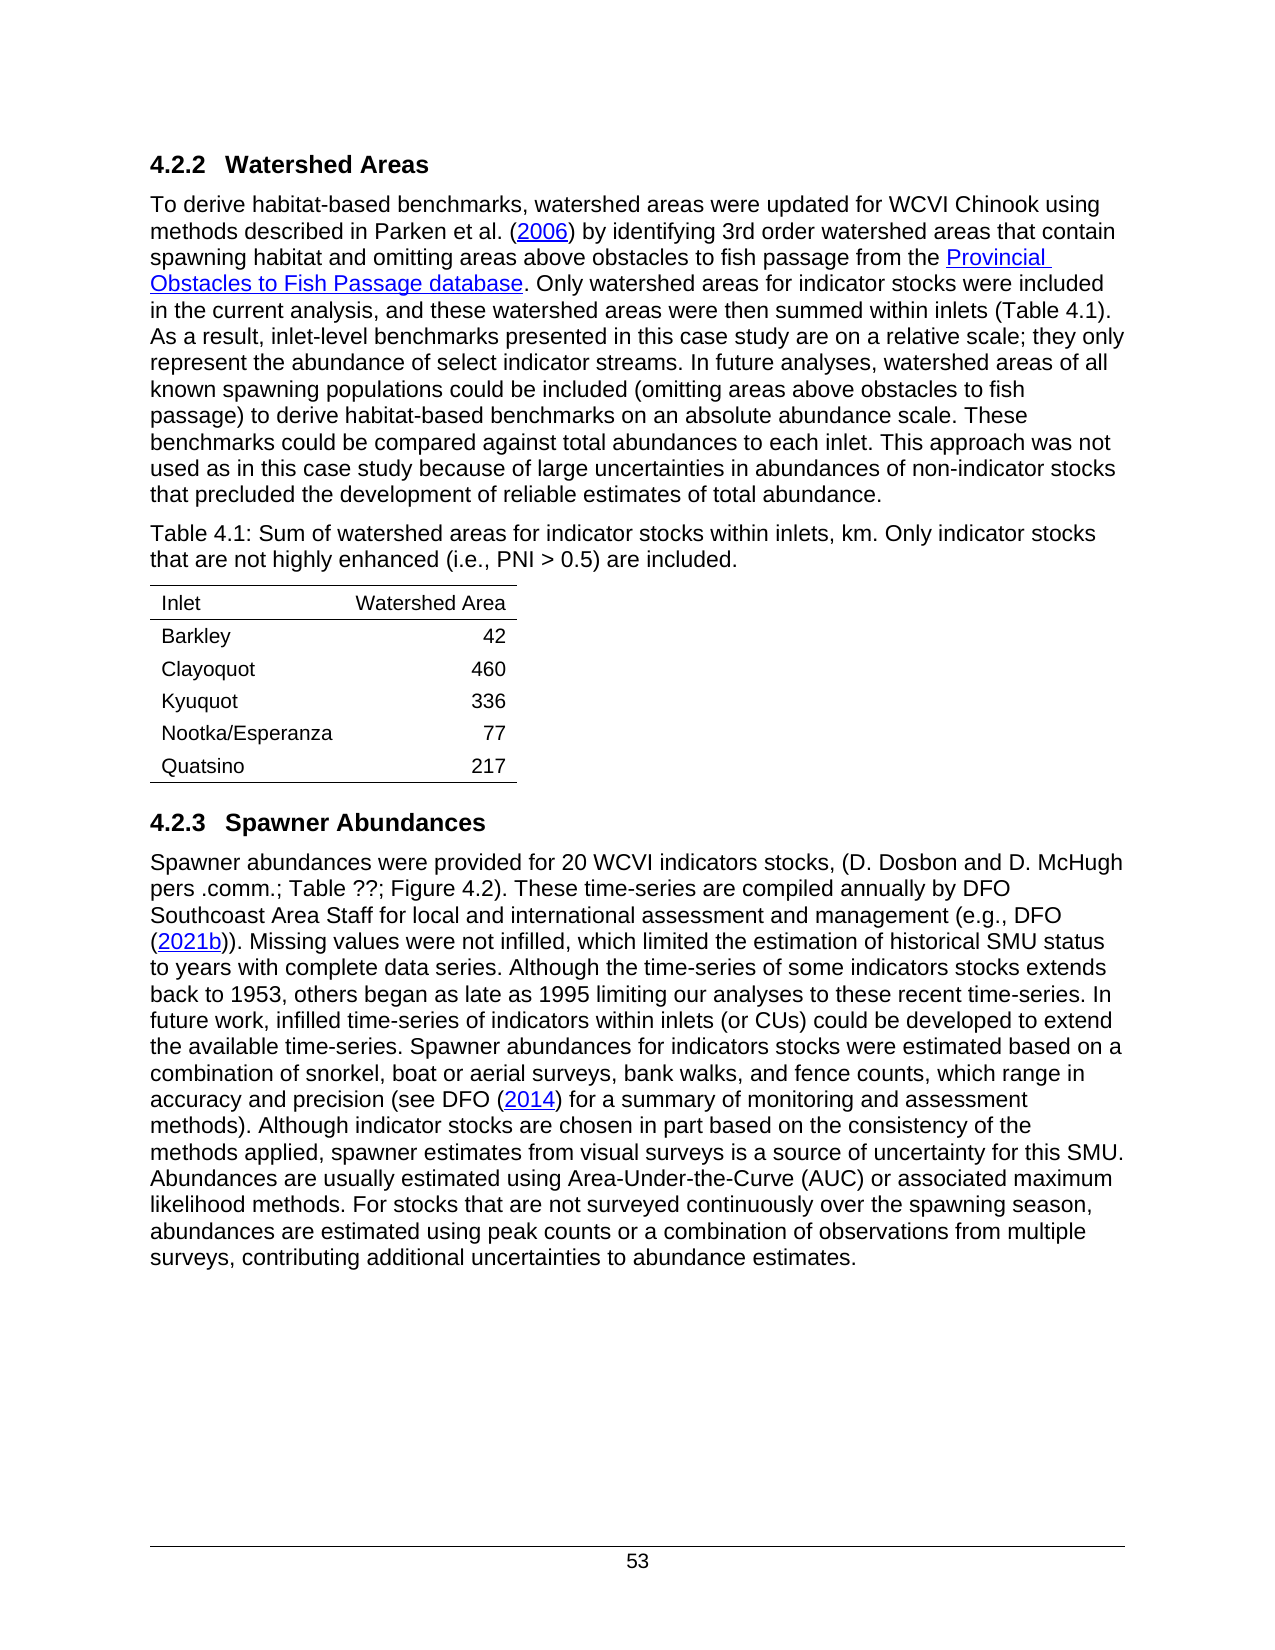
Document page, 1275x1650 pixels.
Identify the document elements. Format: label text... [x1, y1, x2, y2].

subtitle 4.2.3 Spawner Abundances [150, 808, 1125, 836]
text Table 4.1: Sum of watershed areas for indicator stocks within inlets, km. Only indicator stocks that are not highly enhanced (i.e., PNI > 0.5) are included. [150, 520, 1125, 573]
table_cell 77 [344, 717, 517, 749]
table_cell Barkley [150, 620, 344, 652]
table_header Inlet [150, 586, 344, 618]
text To derive habitat-based benchmarks, watershed areas were updated for WCVI Chinook using methods described in Parken et al. (2006) by identifying 3rd order watershed areas that contain spawning habitat and omitting areas above obstacles to fish passage from the Provincial Obstacles to Fish Passage database. Only watershed areas for indicator stocks were included in the current analysis, and these watershed areas were then summed within inlets (Table 4.1). As a result, inlet-level benchmarks presented in this case study are on a relative scale; they only represent the abundance of select indicator streams. In future analyses, watershed areas of all known spawning populations could be included (omitting areas above obstacles to fish passage) to derive habitat-based benchmarks on an absolute abundance scale. These benchmarks could be compared against total abundances to each inlet. This approach was not used as in this case study because of large uncertainties in abundances of non-indicator stocks that precluded the development of reliable estimates of total abundance. [150, 191, 1125, 507]
text Spawner abundances were provided for 20 WCVI indicators stocks, (D. Dosbon and D. McHugh pers .comm.; Table ??; Figure 4.2). These time-series are compiled annually by DFO Southcoast Area Staff for local and international assessment and management (e.g., DFO (2021b)). Missing values were not infilled, which limited the estimation of historical SMU status to years with complete data series. Although the time-series of some indicators stocks extends back to 1953, others began as late as 1995 limiting our analyses to these recent time-series. In future work, infilled time-series of indicators within inlets (or CUs) could be developed to extend the available time-series. Spawner abundances for indicators stocks were estimated based on a combination of snorkel, boat or aerial surveys, bank walks, and fence counts, which range in accuracy and precision (see DFO (2014) for a summary of monitoring and assessment methods). Although indicator stocks are chosen in part based on the consistency of the methods applied, spawner estimates from visual surveys is a source of uncertainty for this SMU. Abundances are usually estimated using Area-Under-the-Curve (AUC) or associated maximum likelihood methods. For stocks that are not surveyed continuously over the spawning season, abundances are estimated using peak counts or a combination of observations from multiple surveys, contributing additional uncertainties to abundance estimates. [150, 849, 1125, 1271]
table_cell Clayoquot [150, 653, 344, 685]
table_header Watershed Area [344, 586, 517, 618]
table_cell 217 [344, 749, 517, 782]
table_cell Quatsino [150, 749, 344, 782]
table_cell 460 [344, 653, 517, 685]
table_cell 42 [344, 620, 517, 652]
table_cell Kyuquot [150, 685, 344, 717]
table_cell 336 [344, 685, 517, 717]
table_cell Nootka/Esperanza [150, 717, 344, 749]
subtitle 4.2.2 Watershed Areas [150, 150, 1125, 179]
